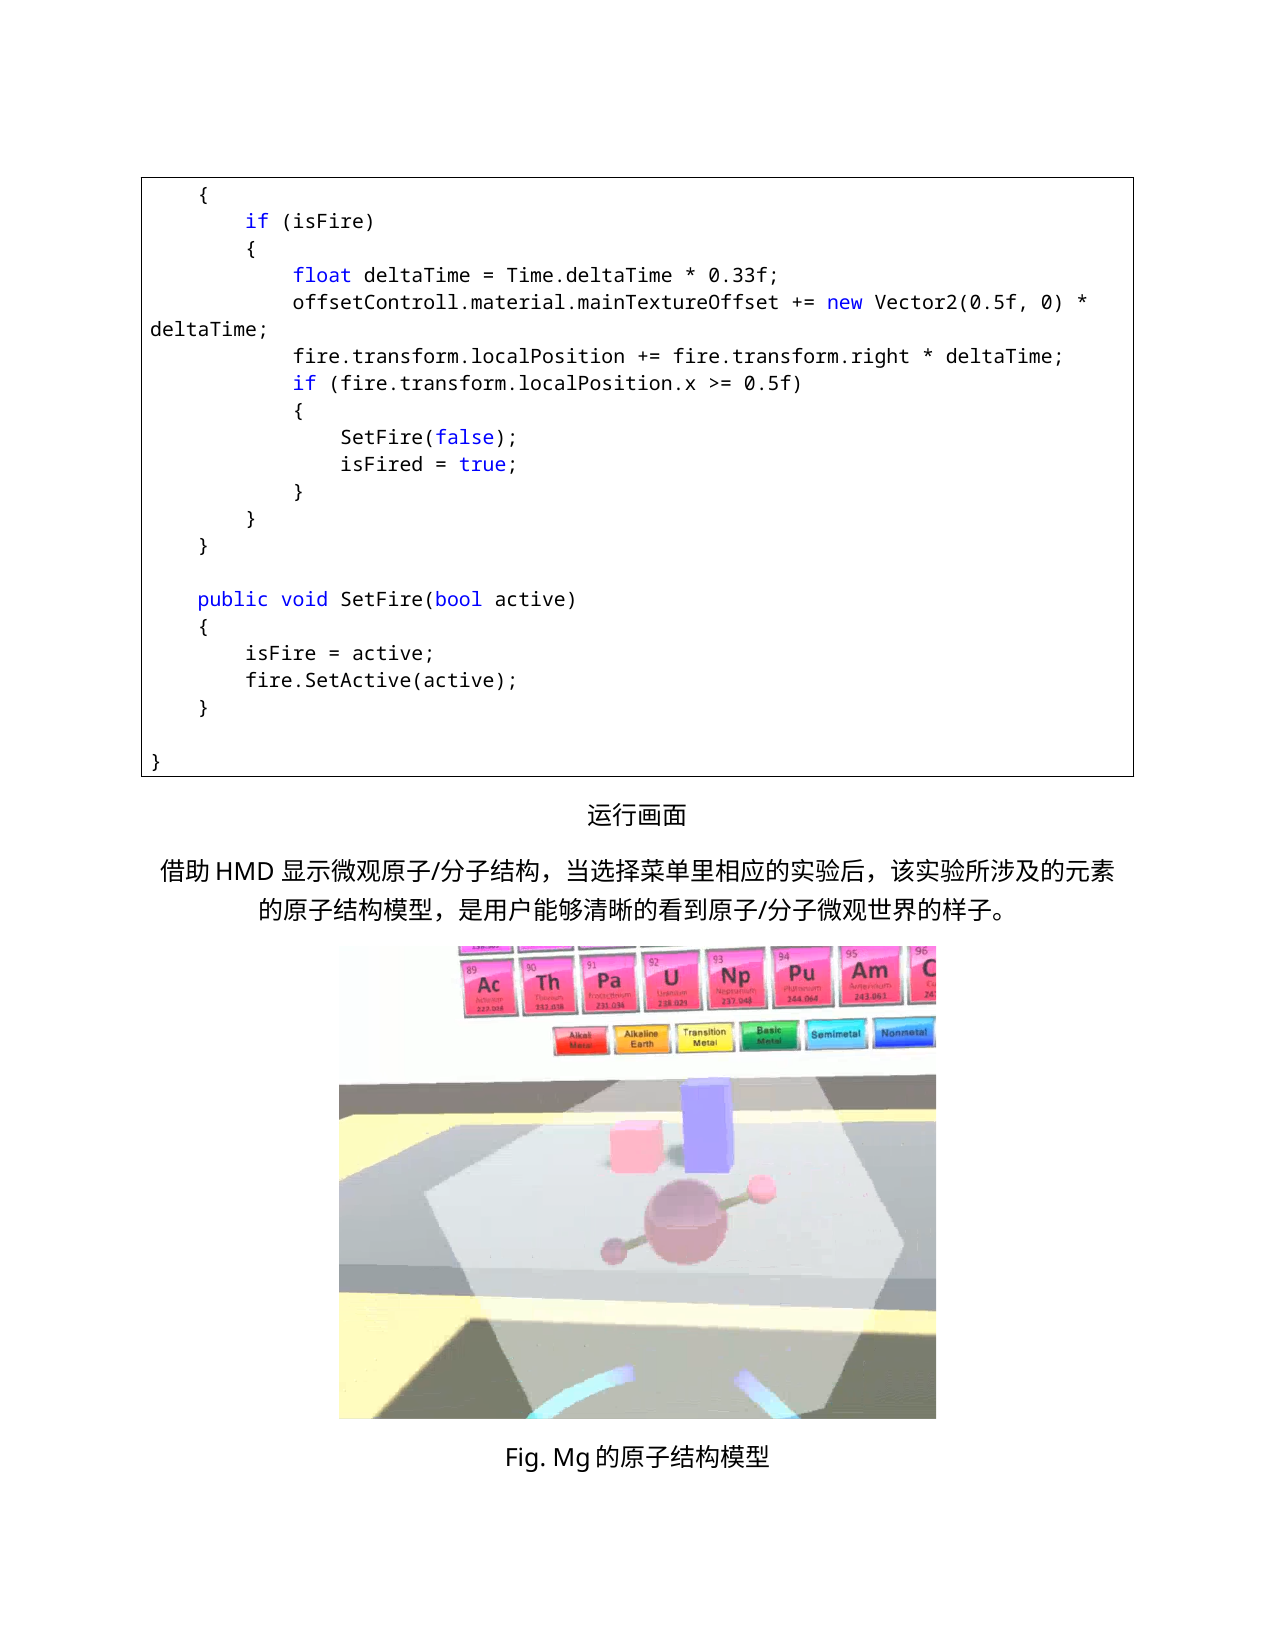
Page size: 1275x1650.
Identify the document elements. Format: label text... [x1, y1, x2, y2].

text if (isFire) [150, 207, 1125, 234]
text offsetControll.material.mainTextureOffset += new Vector2(0.5f, 0) * deltaTime; [150, 288, 1125, 342]
text } [150, 693, 1125, 720]
text fire.transform.localPosition += fire.transform.right * deltaTime; [150, 342, 1125, 369]
text } [150, 504, 1125, 531]
text { [150, 612, 1125, 639]
text SetFire(false); [150, 423, 1125, 450]
text fire.SetActive(active); [150, 666, 1125, 693]
text 运行画面 [150, 796, 1125, 832]
text public void SetFire(bool active) [150, 585, 1125, 612]
text 借助HMD 显示微观原子/分子结构，当选择菜单里相应的实验后，该实验所涉及的元素的原子结构模型，是用户能够清晰的看到原子/分子微观世界的样子。 [150, 851, 1125, 927]
text isFire = active; [150, 639, 1125, 666]
text { [150, 234, 1125, 261]
text isFired = true; [150, 450, 1125, 477]
text Fig. Mg的原子结构模型 [150, 1437, 1125, 1473]
text float deltaTime = Time.deltaTime * 0.33f; [150, 261, 1125, 288]
text { [150, 396, 1125, 423]
picture [339, 946, 937, 1419]
text } [142, 744, 1133, 776]
text } [150, 477, 1125, 504]
text { [142, 178, 1133, 207]
text } [150, 531, 1125, 558]
text if (fire.transform.localPosition.x >= 0.5f) [150, 369, 1125, 396]
